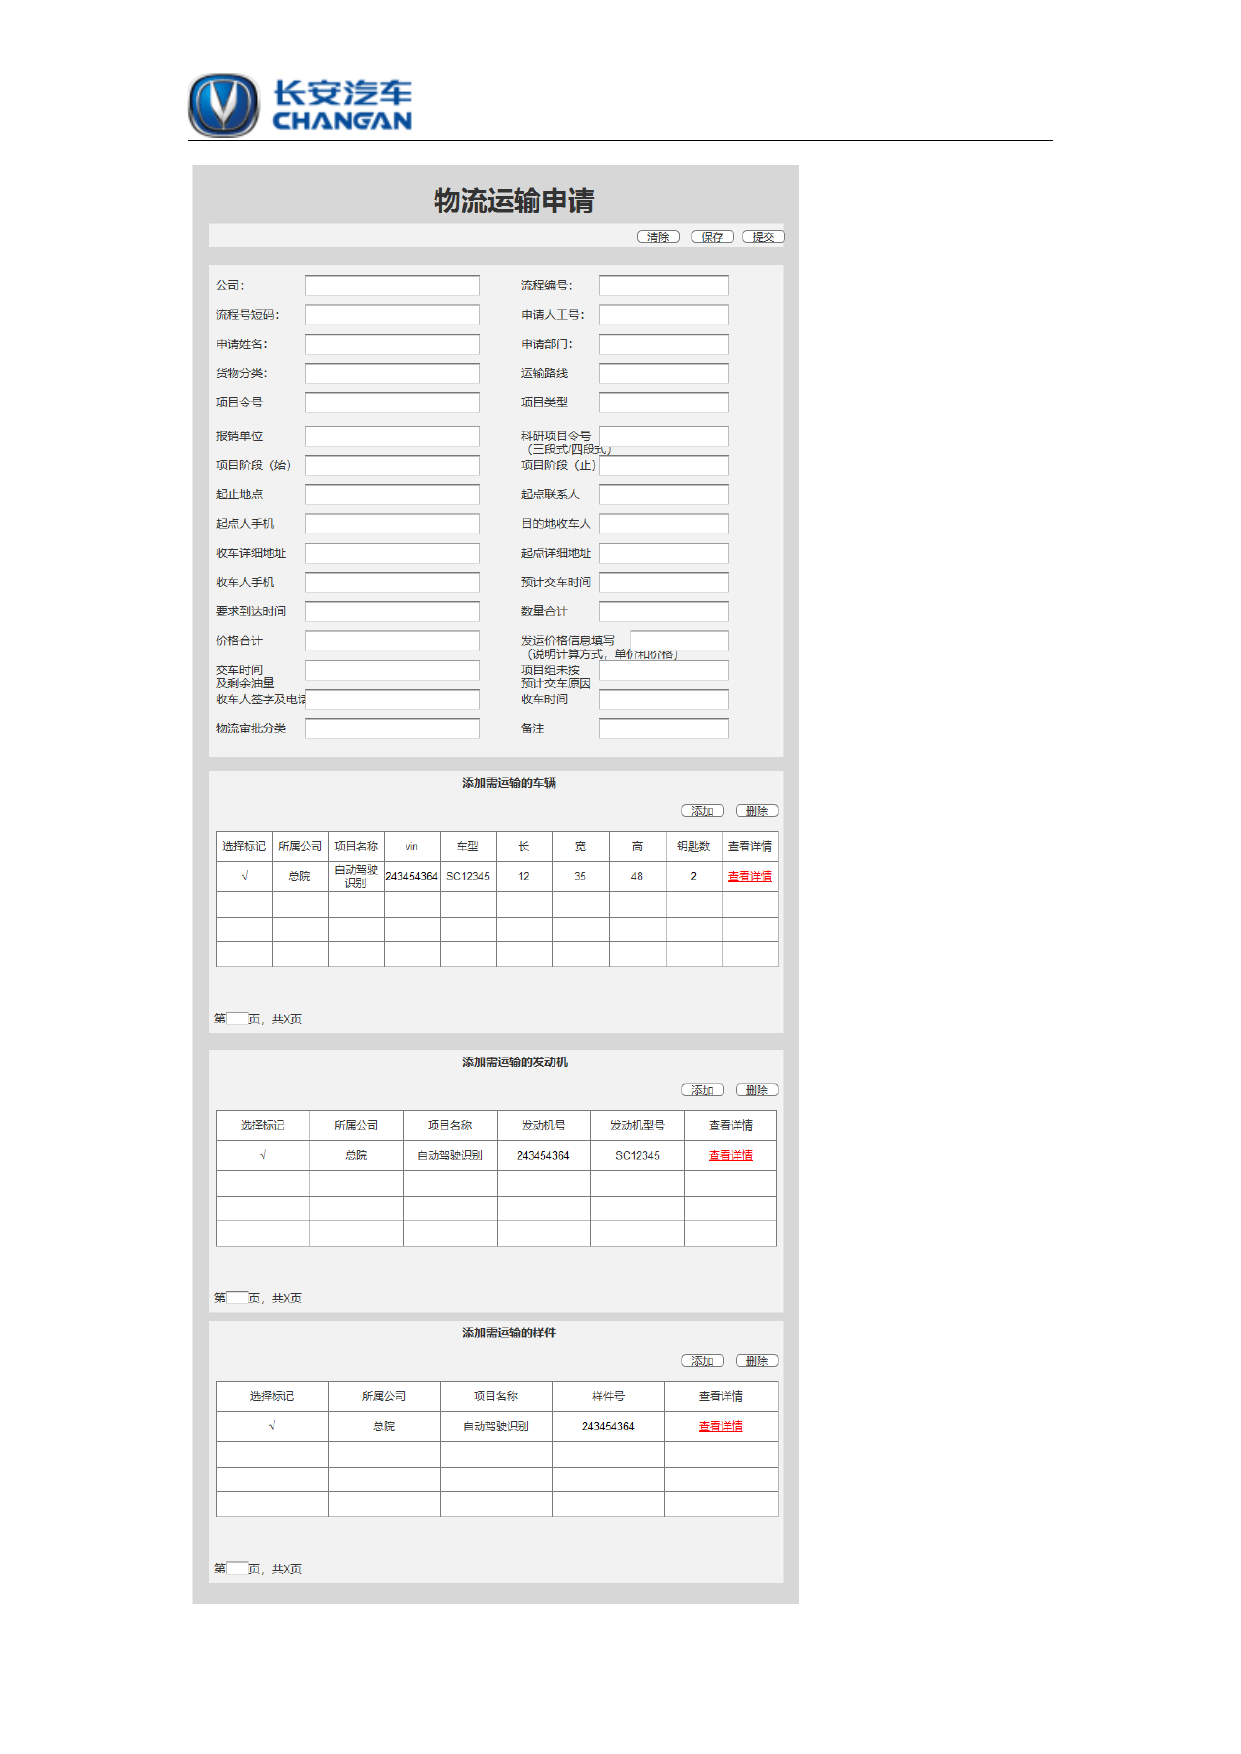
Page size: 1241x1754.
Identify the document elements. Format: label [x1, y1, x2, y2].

picture [187, 73, 432, 138]
picture [187, 162, 804, 1604]
